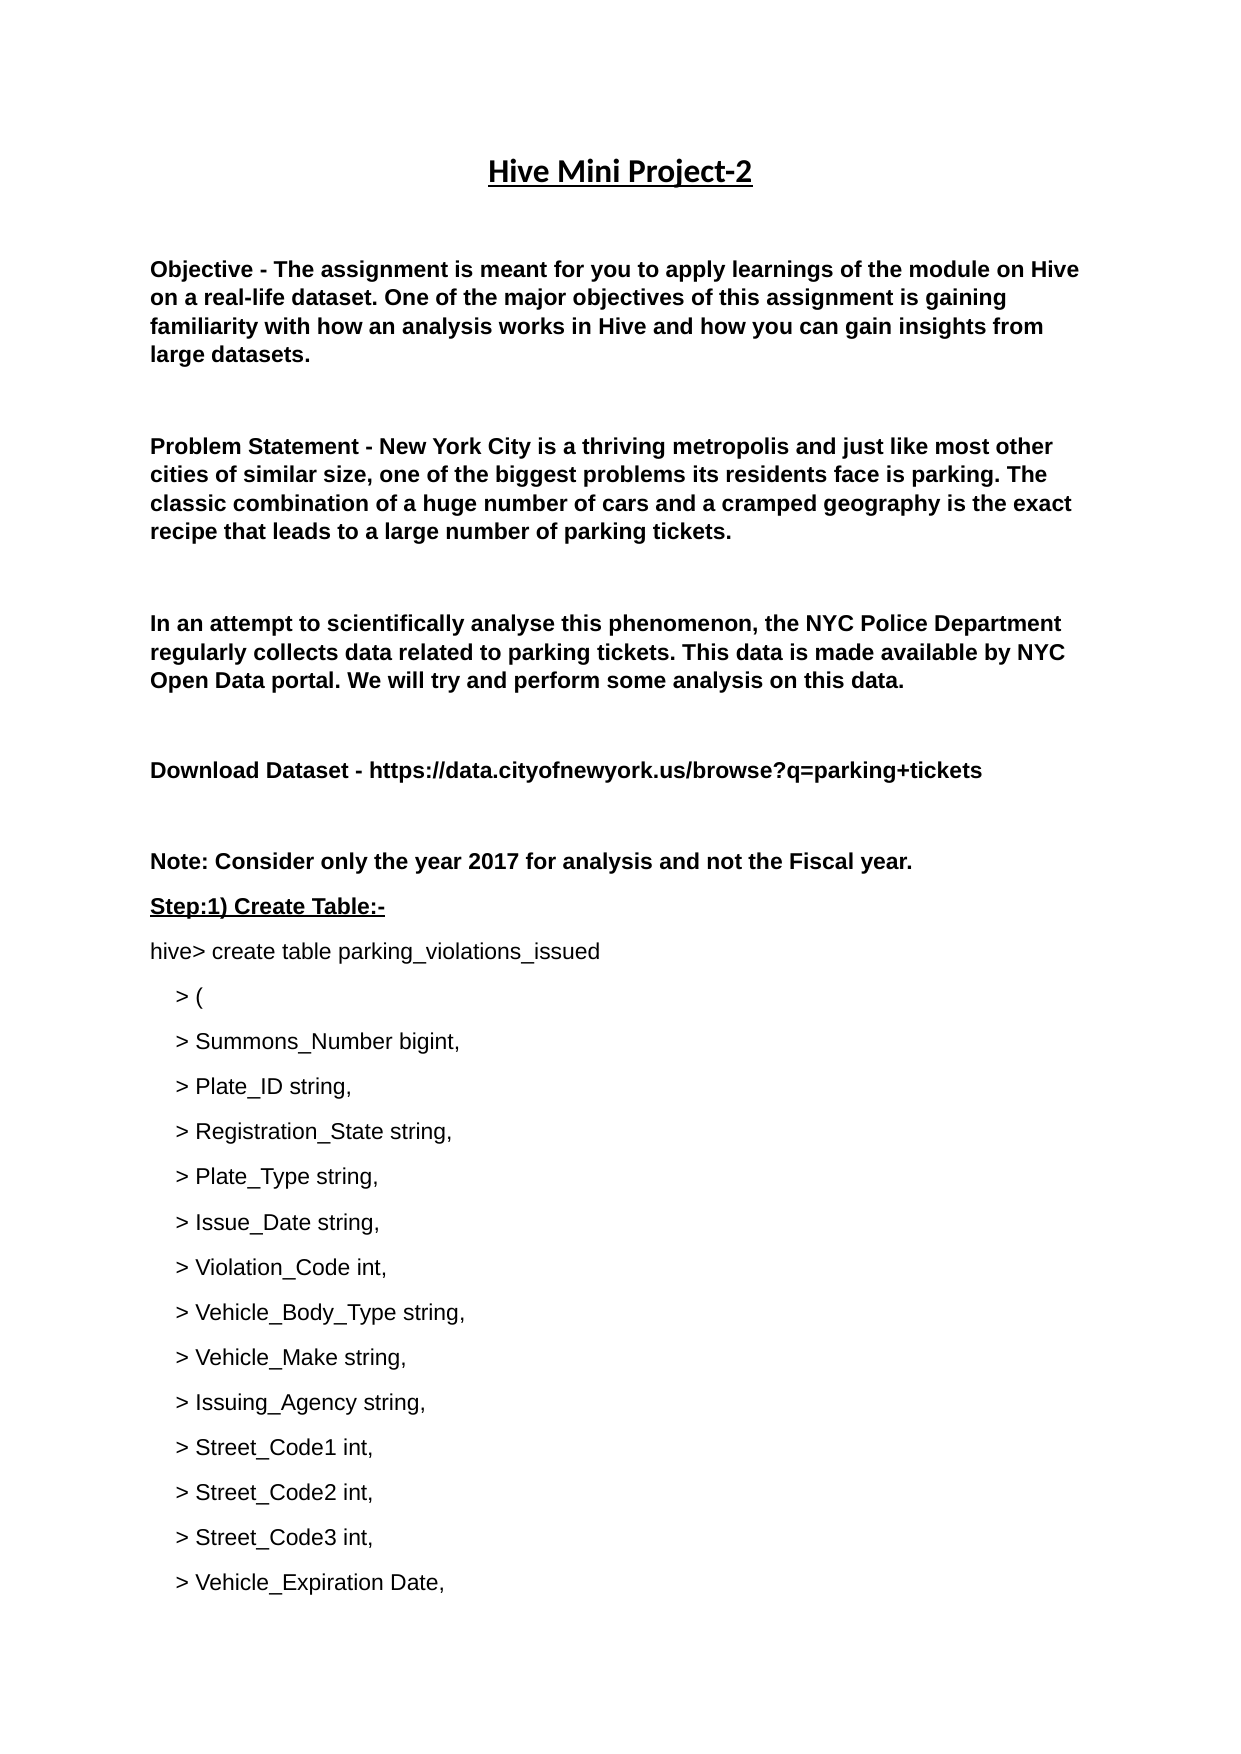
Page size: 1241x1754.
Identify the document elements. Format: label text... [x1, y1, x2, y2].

text > Street_Code1 int, [150, 1434, 1090, 1460]
text In an attempt to scientifically analyse this phenomenon, the NYC Police Department regularly collects data related to parking tickets. This data is made available by NYC Open Data portal. We will try and perform some analysis on this data. [150, 610, 1090, 693]
text > Vehicle_Make string, [150, 1344, 1090, 1370]
text > Street_Code3 int, [150, 1524, 1090, 1551]
text > Street_Code2 int, [150, 1479, 1090, 1505]
text > Plate_Type string, [150, 1163, 1090, 1190]
text > ( [150, 983, 1090, 1009]
text > Issue_Date string, [150, 1208, 1090, 1235]
text > Summons_Number bigint, [150, 1028, 1090, 1054]
text hive> create table parking_violations_issued [150, 938, 1090, 964]
text > Vehicle_Expiration Date, [150, 1569, 1090, 1596]
text Objective - The assignment is meant for you to apply learnings of the module on Hive on a real-life dataset. One of the major objectives of this assignment is gaining familiarity with how an analysis works in Hive and how you can gain insights from large datasets. [150, 256, 1090, 367]
text Hive Mini Project-2 [150, 150, 1090, 191]
text > Plate_ID string, [150, 1073, 1090, 1099]
text Note: Consider only the year 2017 for analysis and not the Fiscal year. [150, 848, 1090, 874]
text Problem Statement - New York City is a thriving metropolis and just like most other cities of similar size, one of the biggest problems its residents face is parking. The classic combination of a huge number of cars and a cramped geography is the exact recipe that leads to a large number of parking tickets. [150, 433, 1090, 545]
text Download Dataset - https://data.cityofnewyork.us/browse?q=parking+tickets [150, 757, 1090, 784]
text > Issuing_Agency string, [150, 1389, 1090, 1415]
text Step:1) Create Table:- [150, 893, 1090, 919]
text > Vehicle_Body_Type string, [150, 1299, 1090, 1325]
text > Violation_Code int, [150, 1253, 1090, 1280]
text > Registration_State string, [150, 1118, 1090, 1144]
